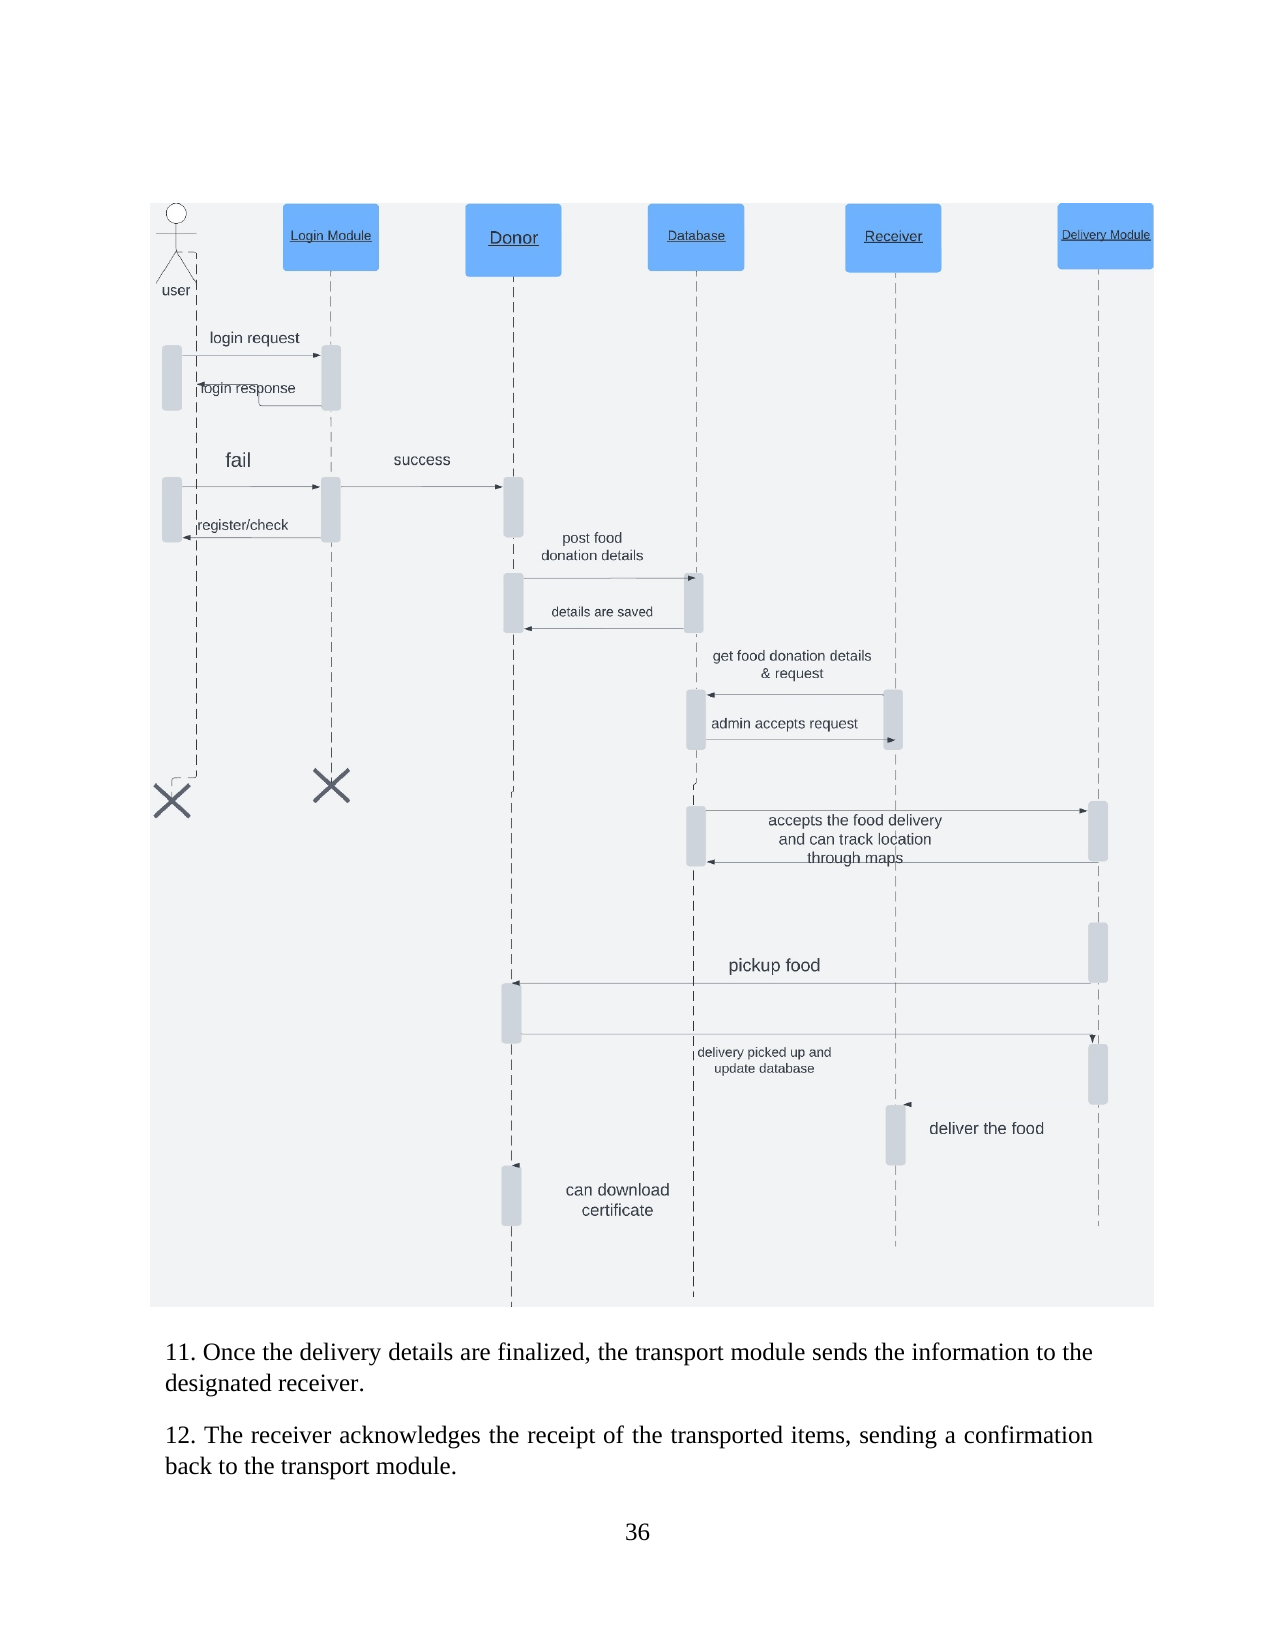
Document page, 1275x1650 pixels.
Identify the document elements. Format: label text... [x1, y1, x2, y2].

picture [150, 203, 1154, 1307]
text 12. The receiver acknowledges the receipt of the transported items, sending a confirmation back to the transport module. [165, 1420, 1094, 1480]
text 11. Once the delivery details are finalized, the transport module sends the information to the designated receiver. [165, 1337, 1094, 1397]
